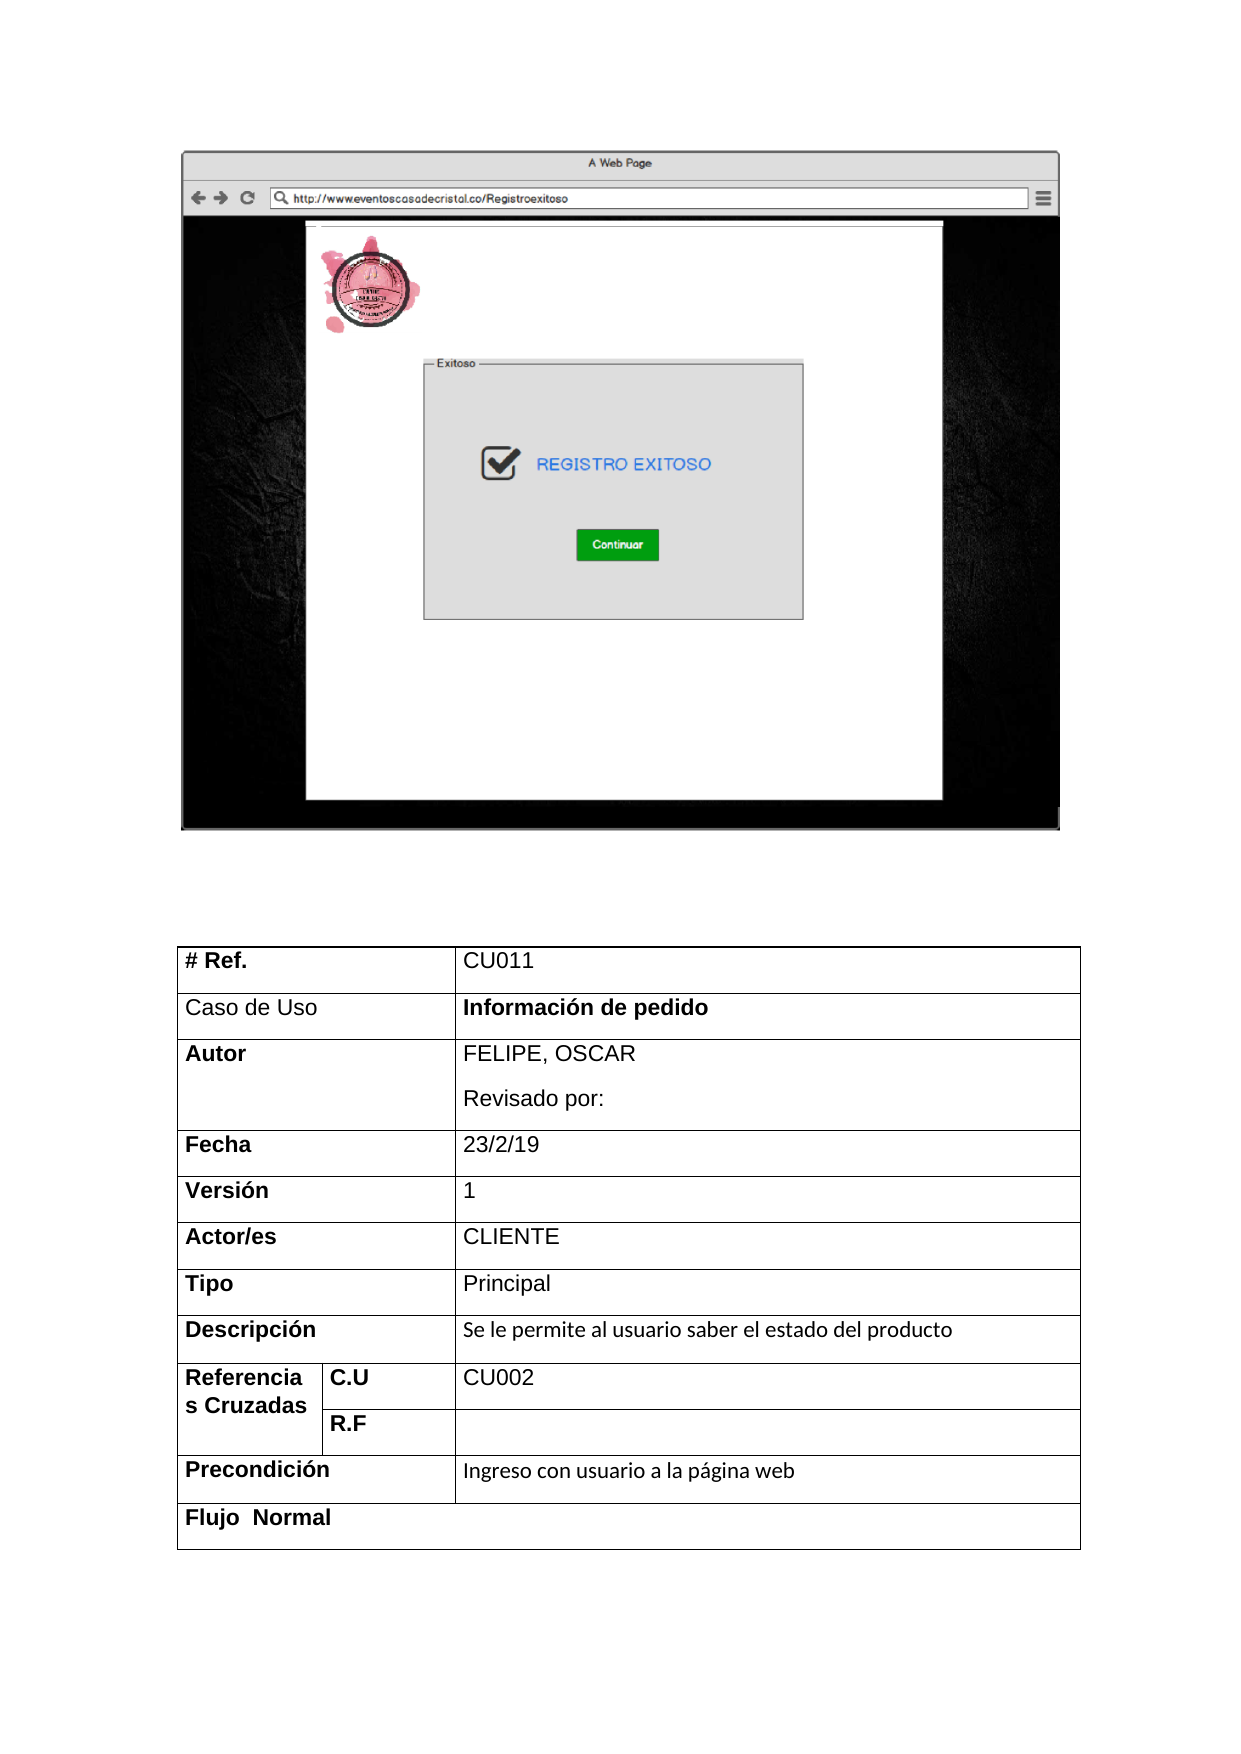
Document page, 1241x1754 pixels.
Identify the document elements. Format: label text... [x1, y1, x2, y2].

table_cell [456, 1410, 1080, 1455]
table_cell Caso de Uso [178, 994, 455, 1039]
table_cell Tipo [178, 1270, 455, 1314]
table_cell Ingreso con usuario a la página web [456, 1456, 1080, 1502]
table_cell Fecha [178, 1131, 455, 1176]
table_header CU011 [456, 948, 1080, 993]
table_cell Actor/es [178, 1223, 455, 1268]
table_cell Descripción [178, 1316, 455, 1362]
table_cell FELIPE, OSCAR Revisado por: [456, 1040, 1080, 1130]
table_cell Versión [178, 1177, 455, 1222]
table_cell R.F [323, 1410, 455, 1455]
table_cell Precondición [178, 1456, 455, 1502]
table_cell Flujo Normal [178, 1504, 1080, 1549]
table_cell Referencias Cruzadas [178, 1364, 322, 1455]
table_cell 1 [456, 1177, 1080, 1222]
table_cell 23/2/19 [456, 1131, 1080, 1176]
table_cell Información de pedido [456, 994, 1080, 1039]
table_cell CLIENTE [456, 1223, 1080, 1268]
table_cell C.U [323, 1364, 455, 1408]
table_cell CU002 [456, 1364, 1080, 1408]
table_header # Ref. [178, 948, 455, 993]
table_cell Se le permite al usuario saber el estado del producto [456, 1316, 1080, 1362]
table_cell Autor [178, 1040, 455, 1130]
table_cell Principal [456, 1270, 1080, 1314]
